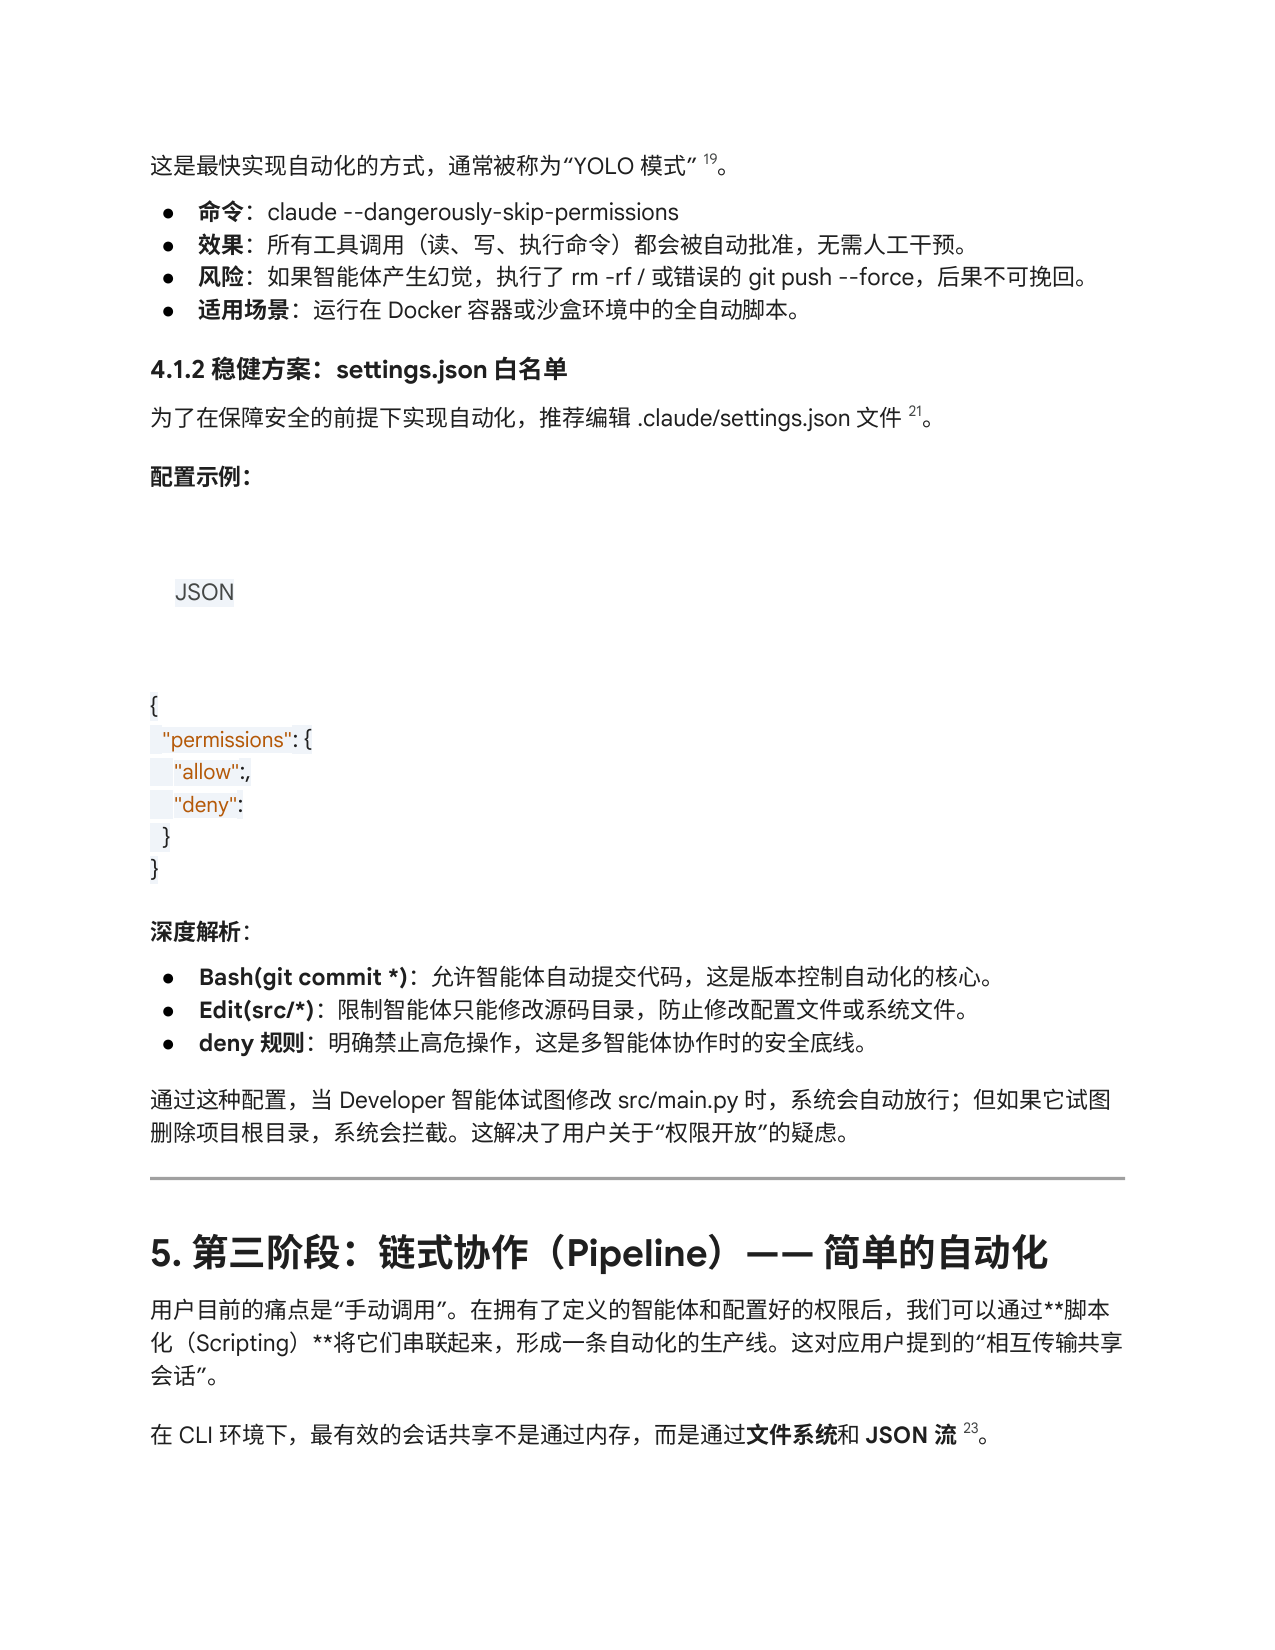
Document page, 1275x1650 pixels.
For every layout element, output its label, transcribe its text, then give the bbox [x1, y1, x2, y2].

text JSON [175, 578, 1112, 607]
list 命令：claude --dangerously-skip-permissions [161, 198, 1125, 227]
list 风险：如果智能体产生幻觉，执行了 rm -rf / 或错误的 git push --force，后果不可挽回。 [161, 264, 1125, 292]
list 适用场景：运行在 Docker 容器或沙盒环境中的全自动脚本。 [161, 296, 1125, 325]
text { "permissions": { "allow":, "deny": } } [150, 692, 1125, 914]
text 这是最快实现自动化的方式，通常被称为“YOLO 模式” 19。 [150, 150, 1125, 181]
list deny 规则：明确禁止高危操作，这是多智能体协作时的安全底线。 [161, 1029, 1125, 1057]
text 深度解析： [150, 918, 1125, 947]
subtitle 4.1.2 稳健方案：settings.json 白名单 [150, 354, 1125, 385]
list Bash(git commit *)：允许智能体自动提交代码，这是版本控制自动化的核心。 [161, 963, 1125, 992]
subtitle 5. 第三阶段：链式协作（Pipeline）—— 简单的自动化 [150, 1181, 1125, 1277]
list 效果：所有工具调用（读、写、执行命令）都会被自动批准，无需人工干预。 [161, 231, 1125, 260]
text 在 CLI 环境下，最有效的会话共享不是通过内存，而是通过文件系统和JSON 流 23。 [150, 1419, 1125, 1451]
list Edit(src/*)：限制智能体只能修改源码目录，防止修改配置文件或系统文件。 [161, 996, 1125, 1025]
text 为了在保障安全的前提下实现自动化，推荐编辑 .claude/settings.json 文件 21。 [150, 402, 1125, 434]
text 通过这种配置，当 Developer 智能体试图修改 src/main.py 时，系统会自动放行；但如果它试图删除项目根目录，系统会拦截。这解决了用户关于“权限开放”的疑虑。 [150, 1086, 1125, 1148]
text 配置示例： [150, 463, 1125, 492]
text 用户目前的痛点是“手动调用”。在拥有了定义的智能体和配置好的权限后，我们可以通过**脚本化（Scripting）**将它们串联起来，形成一条自动化的生产线。这对应用户提到的“相互传输共享会话”。 [150, 1296, 1125, 1391]
